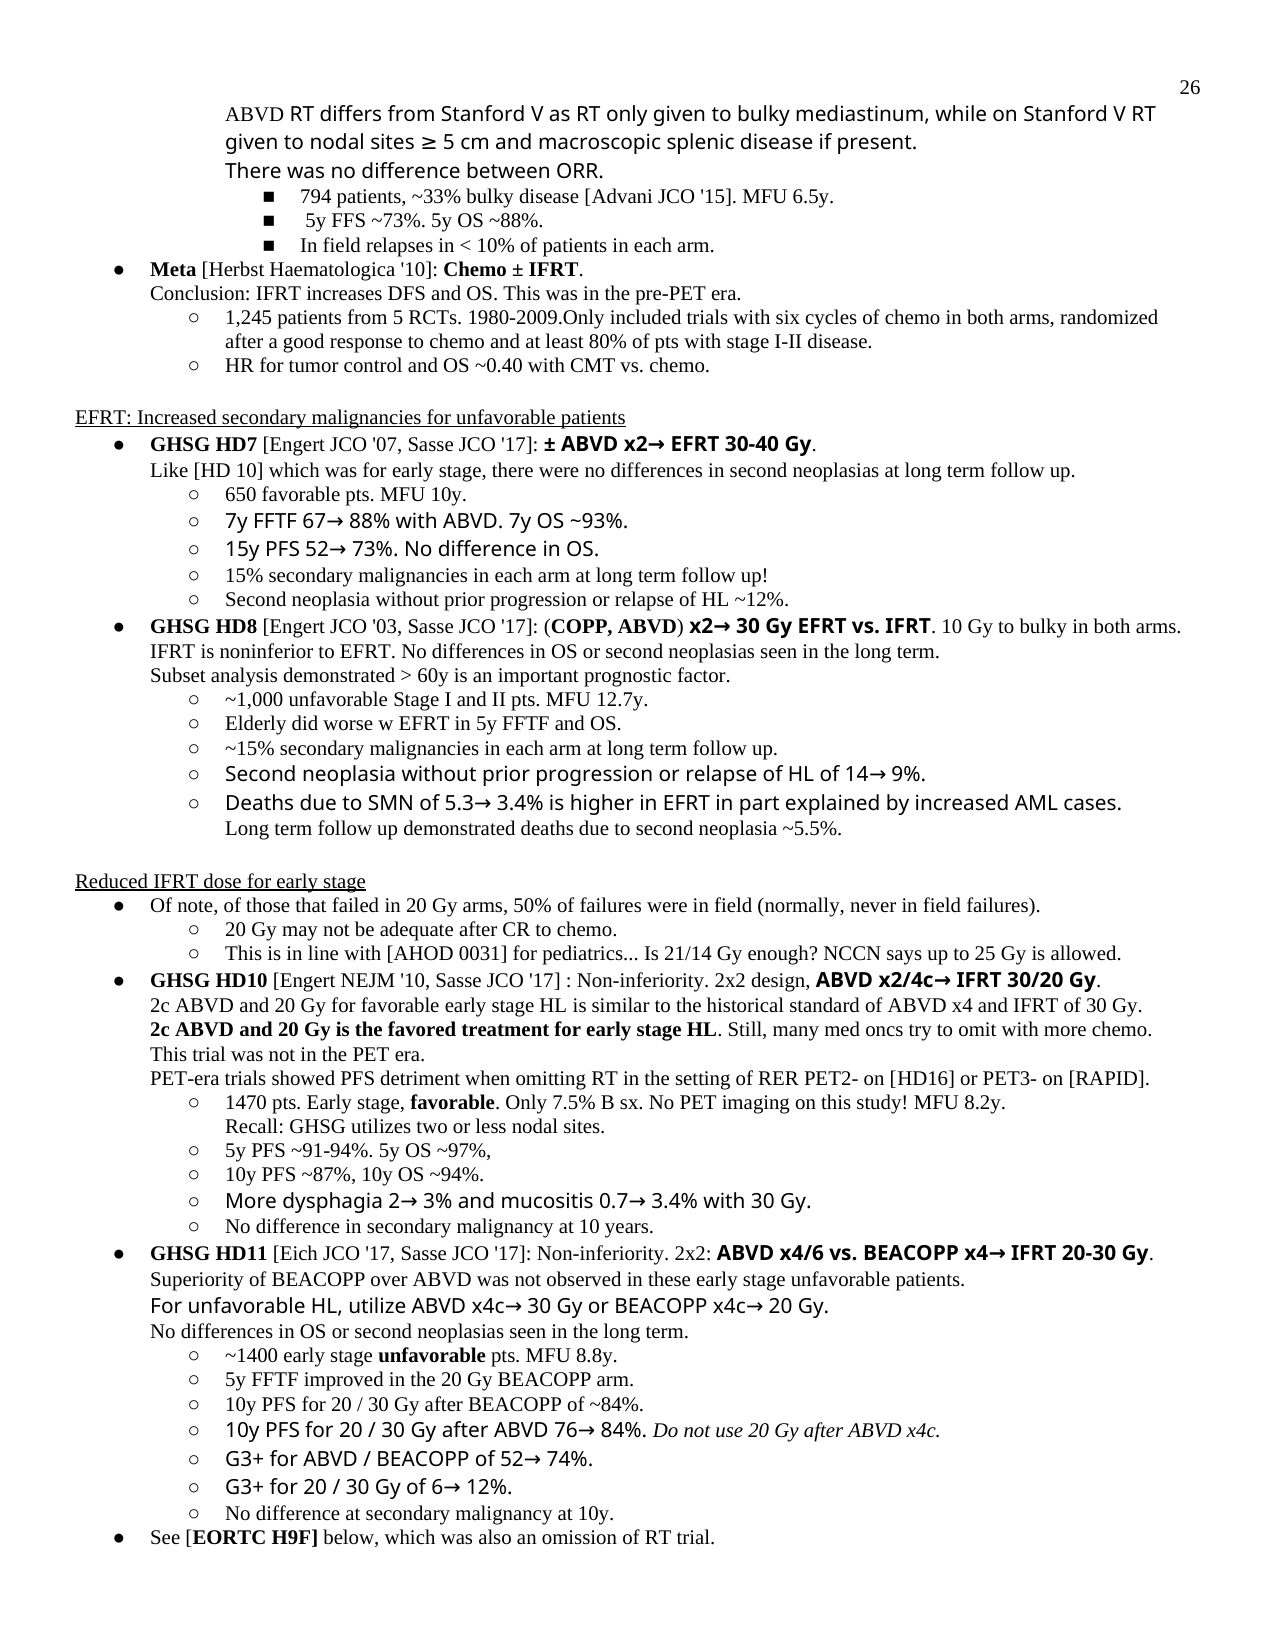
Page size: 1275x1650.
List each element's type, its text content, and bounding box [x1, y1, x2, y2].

list 5y FFTF improved in the 20 Gy BEACOPP arm. [187, 1367, 1200, 1391]
text PET-era trials showed PFS detriment when omitting RT in the setting of RER PET2- on [HD16] or PET3- on [RAPID]. [150, 1066, 1200, 1089]
list See [EORTC H9F] below, which was also an omission of RT trial. [112, 1525, 1200, 1549]
list 20 Gy may not be adequate after CR to chemo. [187, 917, 1200, 941]
text No differences in OS or second neoplasias seen in the long term. [150, 1319, 1200, 1343]
list 5y PFS ~91-94%. 5y OS ~97%, [187, 1138, 1200, 1162]
list HR for tumor control and OS ~0.40 with CMT vs. chemo. [187, 353, 1200, 377]
list 7y FFTF 67→ 88% with ABVD. 7y OS ~93%. [187, 506, 1200, 534]
list Of note, of those that failed in 20 Gy arms, 50% of failures were in field (normally, never in field failures). [112, 893, 1200, 917]
text Like [HD 10] which was for early stage, there were no differences in second neoplasias at long term follow up. [150, 458, 1200, 482]
list 1,245 patients from 5 RCTs. 1980-2009.Only included trials with six cycles of chemo in both arms, randomized after a good response to chemo and at least 80% of pts with stage I-II disease. [187, 305, 1200, 353]
text For unfavorable HL, utilize ABVD x4c→ 30 Gy or BEACOPP x4c→ 20 Gy. [150, 1291, 1200, 1319]
list 10y PFS for 20 / 30 Gy after BEACOPP of ~84%. [187, 1391, 1200, 1416]
text This trial was not in the PET era. [150, 1041, 1200, 1066]
list Deaths due to SMN of 5.3→ 3.4% is higher in EFRT in part explained by increased AML cases. Long term follow up demonstrated deaths due to second neoplasia ~5.5%. [187, 788, 1200, 840]
list GHSG HD10 [Engert NEJM '10, Sasse JCO '17] : Non-inferiority. 2x2 design, ABVD x2/4c→ IFRT 30/20 Gy. 2c ABVD and 20 Gy for favorable early stage HL is similar to the historical standard of ABVD x4 and IFRT of 30 Gy. [112, 965, 1200, 1017]
text Superiority of BEACOPP over ABVD was not observed in these early stage unfavorable patients. [150, 1267, 1200, 1291]
list GHSG HD8 [Engert JCO '03, Sasse JCO '17]: (COPP, ABVD) x2→ 30 Gy EFRT vs. IFRT. 10 Gy to bulky in both arms. IFRT is noninferior to EFRT. No differences in OS or second neoplasias seen in the long term. [112, 611, 1200, 663]
text Subset analysis demonstrated > 60y is an important prognostic factor. [150, 663, 1200, 687]
list No difference in secondary malignancy at 10 years. [187, 1214, 1200, 1238]
list ~1,000 unfavorable Stage I and II pts. MFU 12.7y. [187, 687, 1200, 711]
list Meta [Herbst Haematologica '10]: Chemo ± IFRT. Conclusion: IFRT increases DFS and OS. This was in the pre-PET era. [112, 257, 1200, 305]
list G3+ for 20 / 30 Gy of 6→ 12%. [187, 1472, 1200, 1501]
list This is in line with [AHOD 0031] for pediatrics... Is 21/14 Gy enough? NCCN says up to 25 Gy is allowed. [187, 941, 1200, 965]
list GHSG HD11 [Eich JCO '17, Sasse JCO '17]: Non-inferiority. 2x2: ABVD x4/6 vs. BEACOPP x4→ IFRT 20-30 Gy. [112, 1238, 1200, 1267]
list 10y PFS for 20 / 30 Gy after ABVD 76→ 84%. Do not use 20 Gy after ABVD x4c. [187, 1416, 1200, 1444]
list More dysphagia 2→ 3% and mucositis 0.7→ 3.4% with 30 Gy. [187, 1186, 1200, 1214]
list 15% secondary malignancies in each arm at long term follow up! [187, 563, 1200, 587]
list 794 patients, ~33% bulky disease [Advani JCO '15]. MFU 6.5y. [262, 184, 1200, 208]
subtitle Reduced IFRT dose for early stage [75, 869, 1200, 893]
list Second neoplasia without prior progression or relapse of HL of 14→ 9%. [187, 759, 1200, 788]
list ~15% secondary malignancies in each arm at long term follow up. [187, 735, 1200, 759]
subtitle EFRT: Increased secondary malignancies for unfavorable patients [75, 405, 1200, 429]
list 1470 pts. Early stage, favorable. Only 7.5% B sx. No PET imaging on this study! MFU 8.2y. Recall: GHSG utilizes two or less nodal sites. [187, 1089, 1200, 1138]
list Elderly did worse w EFRT in 5y FFTF and OS. [187, 711, 1200, 735]
list No difference at secondary malignancy at 10y. [187, 1501, 1200, 1525]
list ~1400 early stage unfavorable pts. MFU 8.8y. [187, 1343, 1200, 1367]
text ABVD RT differs from Stanford V as RT only given to bulky mediastinum, while on Stanford V RT given to nodal sites ≥ 5 cm and macroscopic splenic disease if present. There was no difference between ORR. [225, 99, 1200, 184]
list 5y FFS ~73%. 5y OS ~88%. [262, 208, 1200, 232]
list 10y PFS ~87%, 10y OS ~94%. [187, 1162, 1200, 1186]
list G3+ for ABVD / BEACOPP of 52→ 74%. [187, 1444, 1200, 1472]
list GHSG HD7 [Engert JCO '07, Sasse JCO '17]: ± ABVD x2→ EFRT 30-40 Gy. [112, 429, 1200, 458]
list 15y PFS 52→ 73%. No difference in OS. [187, 534, 1200, 563]
list 650 favorable pts. MFU 10y. [187, 482, 1200, 506]
list In field relapses in < 10% of patients in each arm. [262, 232, 1200, 257]
list Second neoplasia without prior progression or relapse of HL ~12%. [187, 587, 1200, 611]
text 2c ABVD and 20 Gy is the favored treatment for early stage HL. Still, many med oncs try to omit with more chemo. [150, 1017, 1200, 1041]
